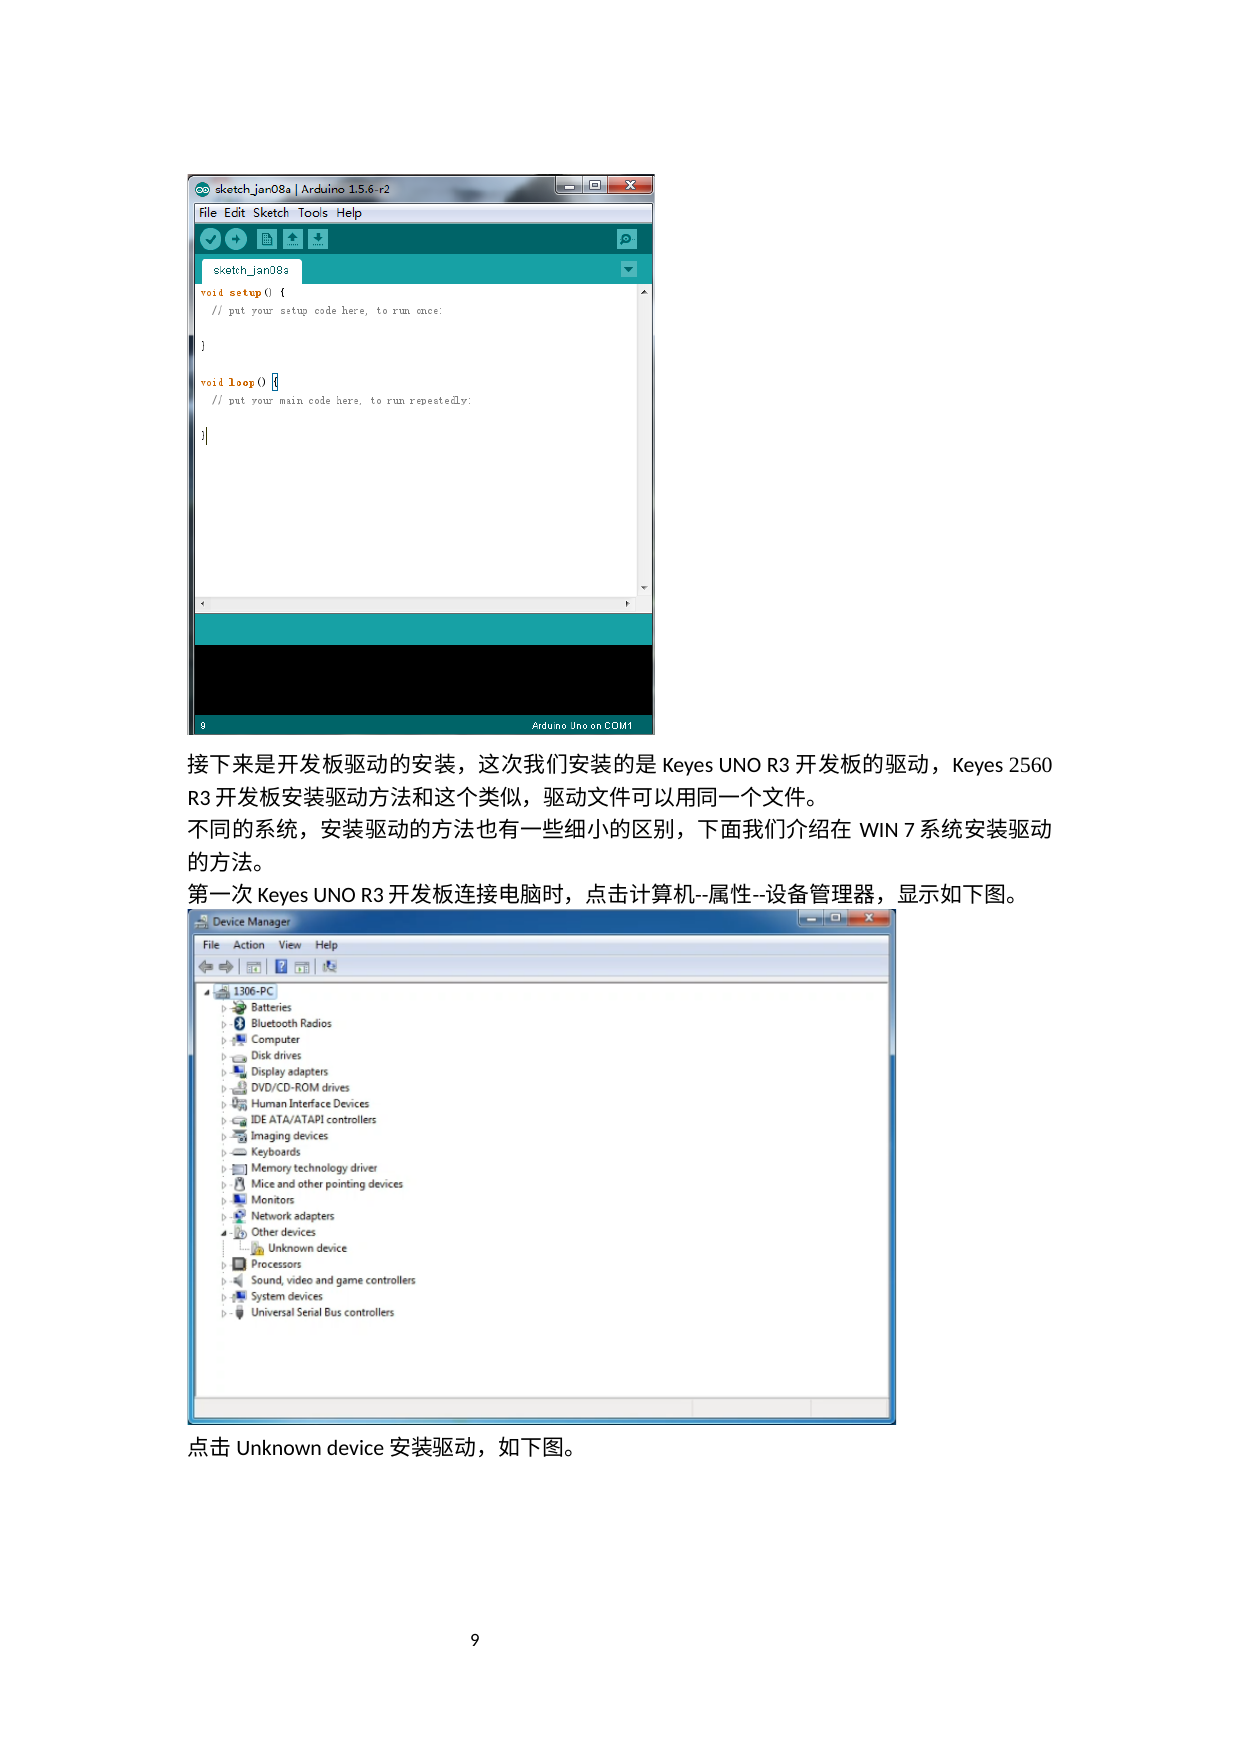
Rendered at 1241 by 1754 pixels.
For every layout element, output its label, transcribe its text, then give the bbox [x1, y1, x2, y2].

text 第一次Keyes UNO R3 开发板连接电脑时，点击计算机--属性--设备管理器，显示如下图。 [187, 877, 1053, 909]
text 点击 Unknown device 安装驱动，如下图。 [187, 1429, 1053, 1462]
text 接下来是开发板驱动的安装，这次我们安装的是Keyes UNO R3 开发板的驱动，Keyes 2560 R3 开发板安装驱动方法和这个类似，驱动文件可以用同一个文件。 [187, 747, 1053, 812]
picture [187, 909, 897, 1425]
text 不同的系统，安装驱动的方法也有一些细小的区别，下面我们介绍在WIN 7系统安装驱动的方法。 [187, 812, 1053, 877]
picture [187, 174, 655, 735]
